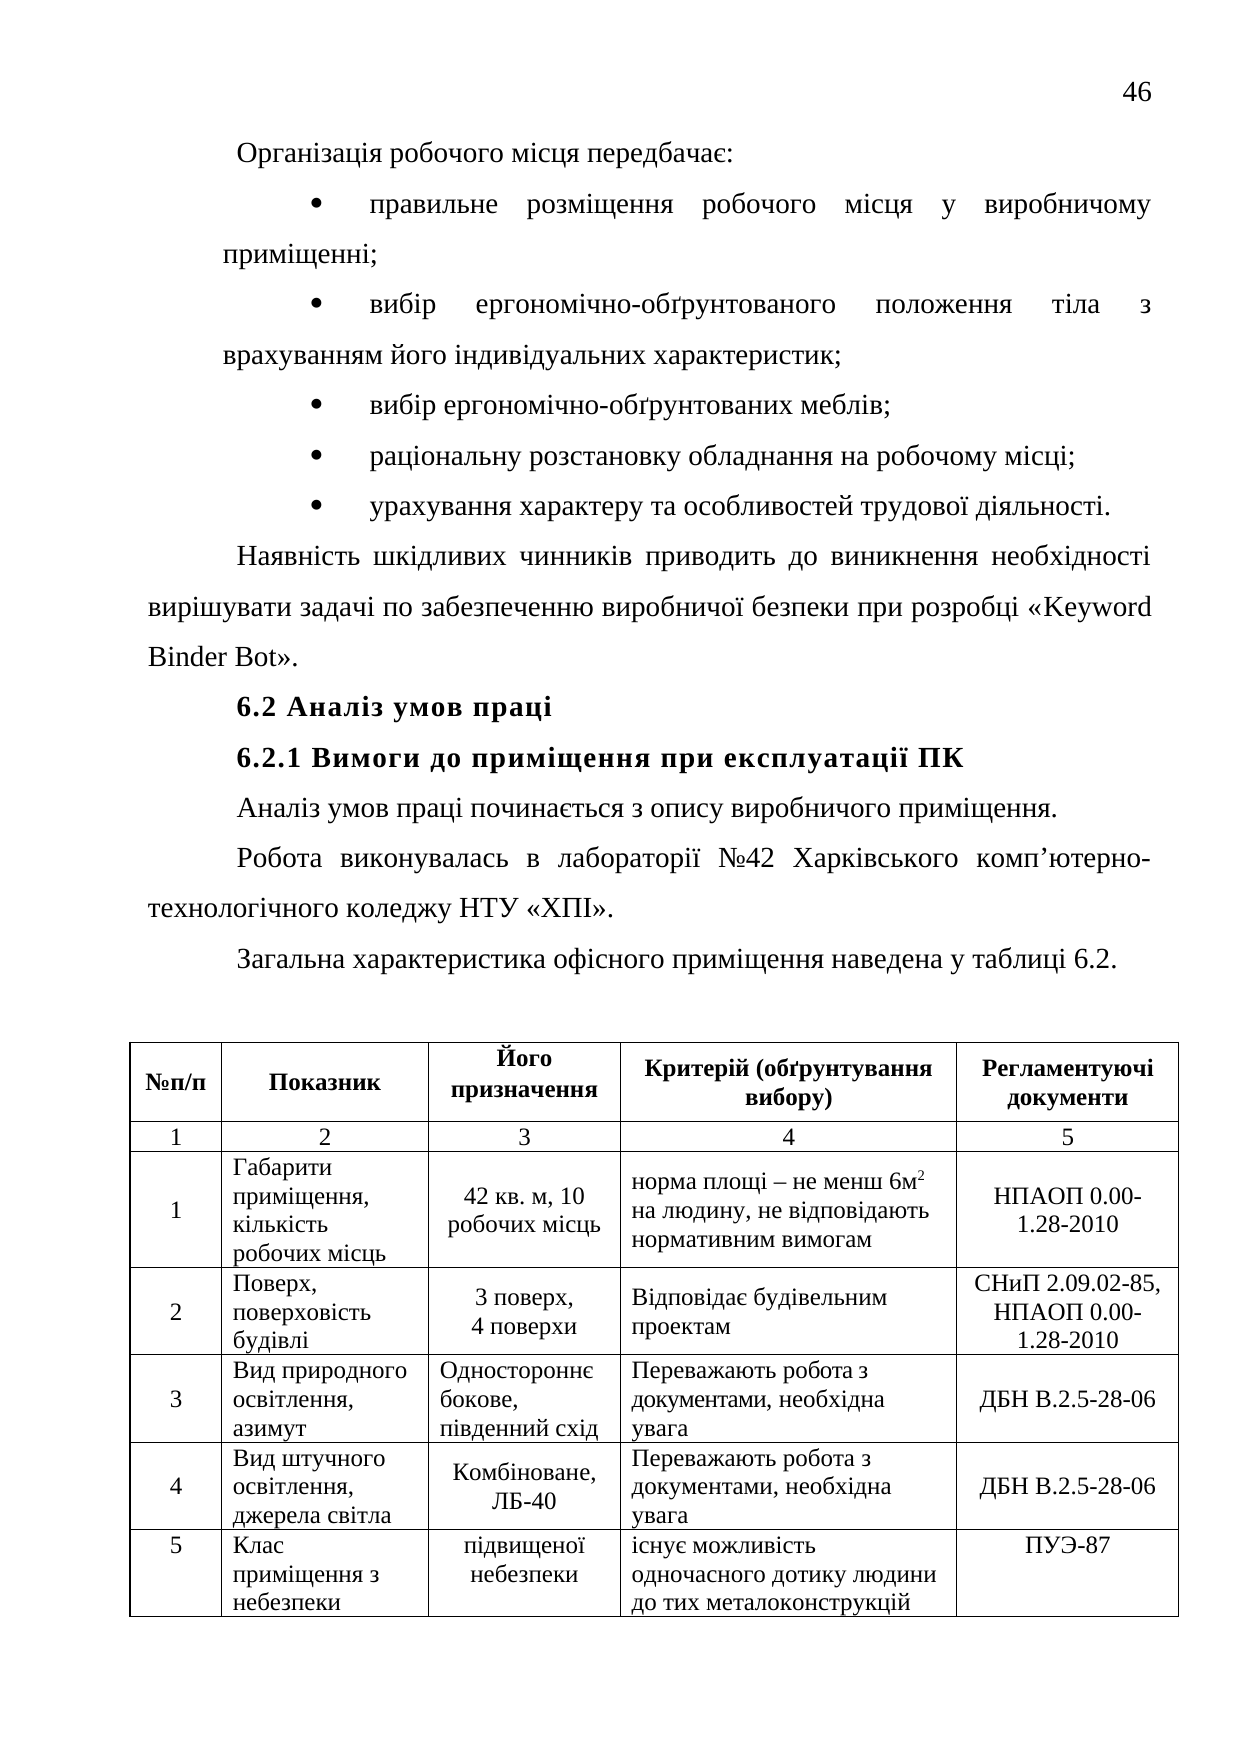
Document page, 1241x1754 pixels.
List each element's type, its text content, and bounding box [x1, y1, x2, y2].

text вибір ергономічно-обґрунтованого положення тіла з врахуванням його індивідуальних характеристик; [223, 286, 1152, 370]
text Наявність шкідливих чинників приводить до виникнення необхідності вирішувати задачі по забезпеченню виробничої безпеки при розробці «Keyword Binder Bot». [148, 538, 1152, 673]
table_cell НПАОП 0.00-1.28-2010 [957, 1152, 1178, 1267]
table_cell Одностороннє бокове, південний схід [429, 1355, 620, 1442]
table_cell 1 [131, 1152, 221, 1267]
table_cell 1 [131, 1122, 221, 1151]
table_cell 3 [429, 1122, 620, 1151]
table_cell Відповідає будівельним проектам [621, 1268, 956, 1354]
table_header Показник [222, 1043, 428, 1121]
table_cell Вид природного освітлення, азимут [222, 1355, 428, 1442]
table_cell , 10 робочих місць [429, 1152, 620, 1267]
table_cell 3 поверх, 4 поверхи [429, 1268, 620, 1354]
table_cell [621, 1530, 956, 1616]
text урахування характеру та особливостей трудової діяльності. [223, 488, 1152, 522]
text Аналіз умов праці [148, 689, 1152, 723]
table_header Його призначення [429, 1043, 620, 1121]
table_cell Комбіноване, ЛБ-40 [429, 1443, 620, 1529]
table_cell СНиП 2.09.02-85, НПАОП 0.00-1.28-2010 [957, 1268, 1178, 1354]
table_header Критерій (обґрунтування вибору) [621, 1043, 956, 1121]
table_cell Габарити приміщення, кількість робочих місць [222, 1152, 428, 1267]
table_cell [429, 1530, 620, 1616]
table_cell ПУЭ-87 [957, 1530, 1178, 1616]
table_cell Переважають робота з документами, необхідна увага [621, 1443, 956, 1529]
table_cell Вид штучного освітлення, джерела світла [222, 1443, 428, 1529]
text Вимоги до приміщення при експлуатації ПК [148, 740, 1152, 773]
table_cell норма площі – не менш 6м2 на людину, не відповідають нормативним вимогам [621, 1152, 956, 1267]
text правильне розміщення робочого місця у виробничому приміщенні; [223, 186, 1152, 270]
text раціональну розстановку обладнання на робочому місці; [223, 438, 1152, 471]
table_cell Переважають робота з документами, необхідна увага [621, 1355, 956, 1442]
table_cell 2 [131, 1268, 221, 1354]
table_cell 4 [621, 1122, 956, 1151]
table_cell 5 [957, 1122, 1178, 1151]
table_header №п/п [131, 1043, 221, 1121]
table_cell Поверх, поверховість будівлі [222, 1268, 428, 1354]
text вибір ергономічно-обґрунтованих меблів; [223, 387, 1152, 421]
table_cell 5 [131, 1530, 221, 1616]
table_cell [222, 1530, 428, 1616]
text Організація робочого місця передбачає: [148, 135, 1152, 169]
table_cell 3 [131, 1355, 221, 1442]
text Аналіз умов праці починається з опису виробничого приміщення. [148, 790, 1152, 823]
table_cell 4 [131, 1443, 221, 1529]
table_cell ДБН В.2.5-28-06 [957, 1355, 1178, 1442]
table_cell 2 [222, 1122, 428, 1151]
table_cell ДБН В.2.5-28-06 [957, 1443, 1178, 1529]
text Загальна характеристика офісного приміщення наведена у таблиці 6.2. [148, 941, 1152, 974]
table_header Регламентуючі документи [957, 1043, 1178, 1121]
text Робота виконувалась в лабораторії №42 Харківського комп’ютерно-технологічного коледжу НТУ «ХПІ». [148, 840, 1152, 924]
